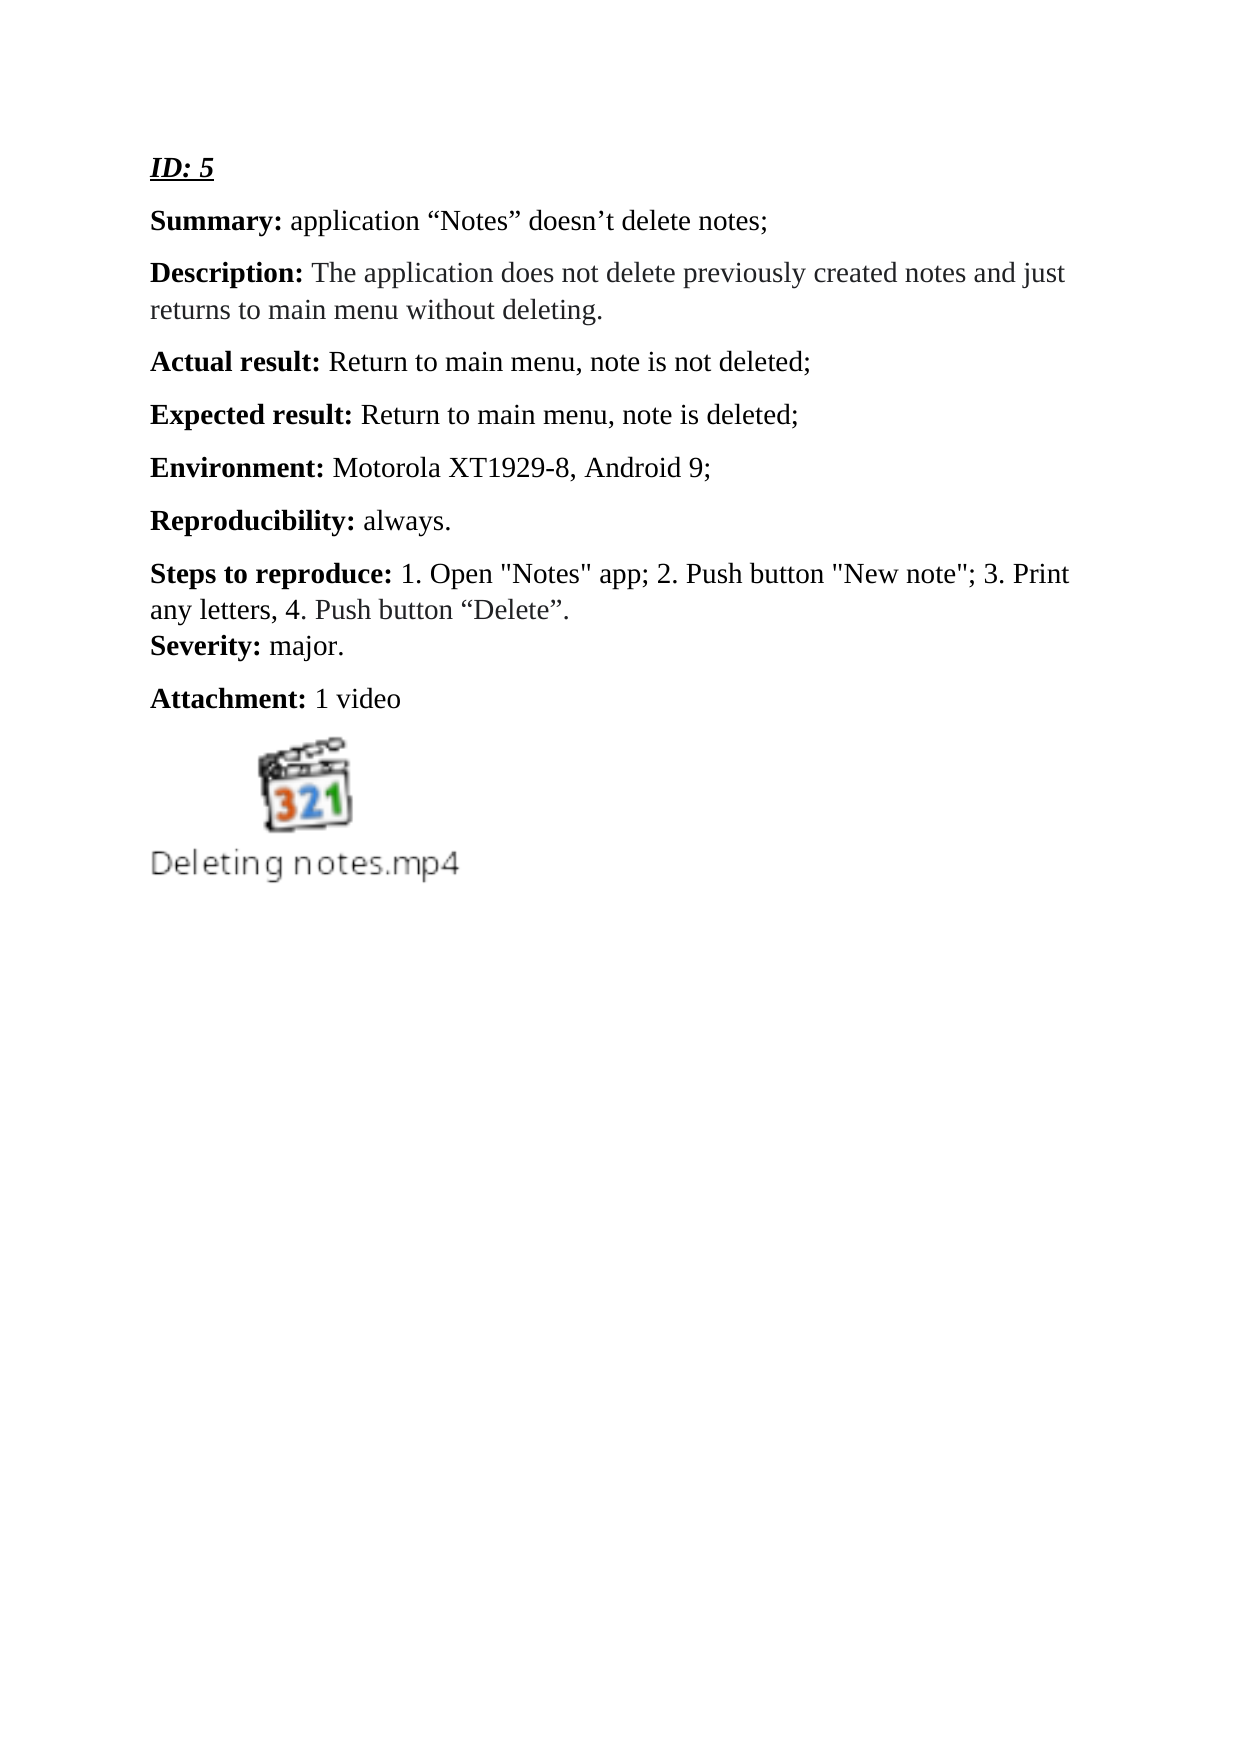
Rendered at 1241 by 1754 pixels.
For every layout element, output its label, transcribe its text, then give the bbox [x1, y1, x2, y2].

text Environment: Motorola XT1929-8, Android 9; [150, 450, 1090, 484]
text ID: 5 [150, 150, 1090, 183]
text Actual result: Return to main menu, note is not deleted; [150, 344, 1090, 378]
text Attachment: 1 video [150, 681, 1090, 714]
text Expected result: Return to main menu, note is deleted; [150, 397, 1090, 431]
text Description: The application does not delete previously created notes and just returns to main menu without deleting. [150, 256, 1090, 325]
text Steps to reproduce: 1. Open "Notes" app; 2. Push button "New note"; 3. Print any letters, 4. Push button “Delete”. Severity: major. [150, 556, 1090, 662]
text Summary: application “Notes” doesn’t delete notes; [150, 203, 1090, 236]
text Reproducibility: always. [150, 503, 1090, 537]
